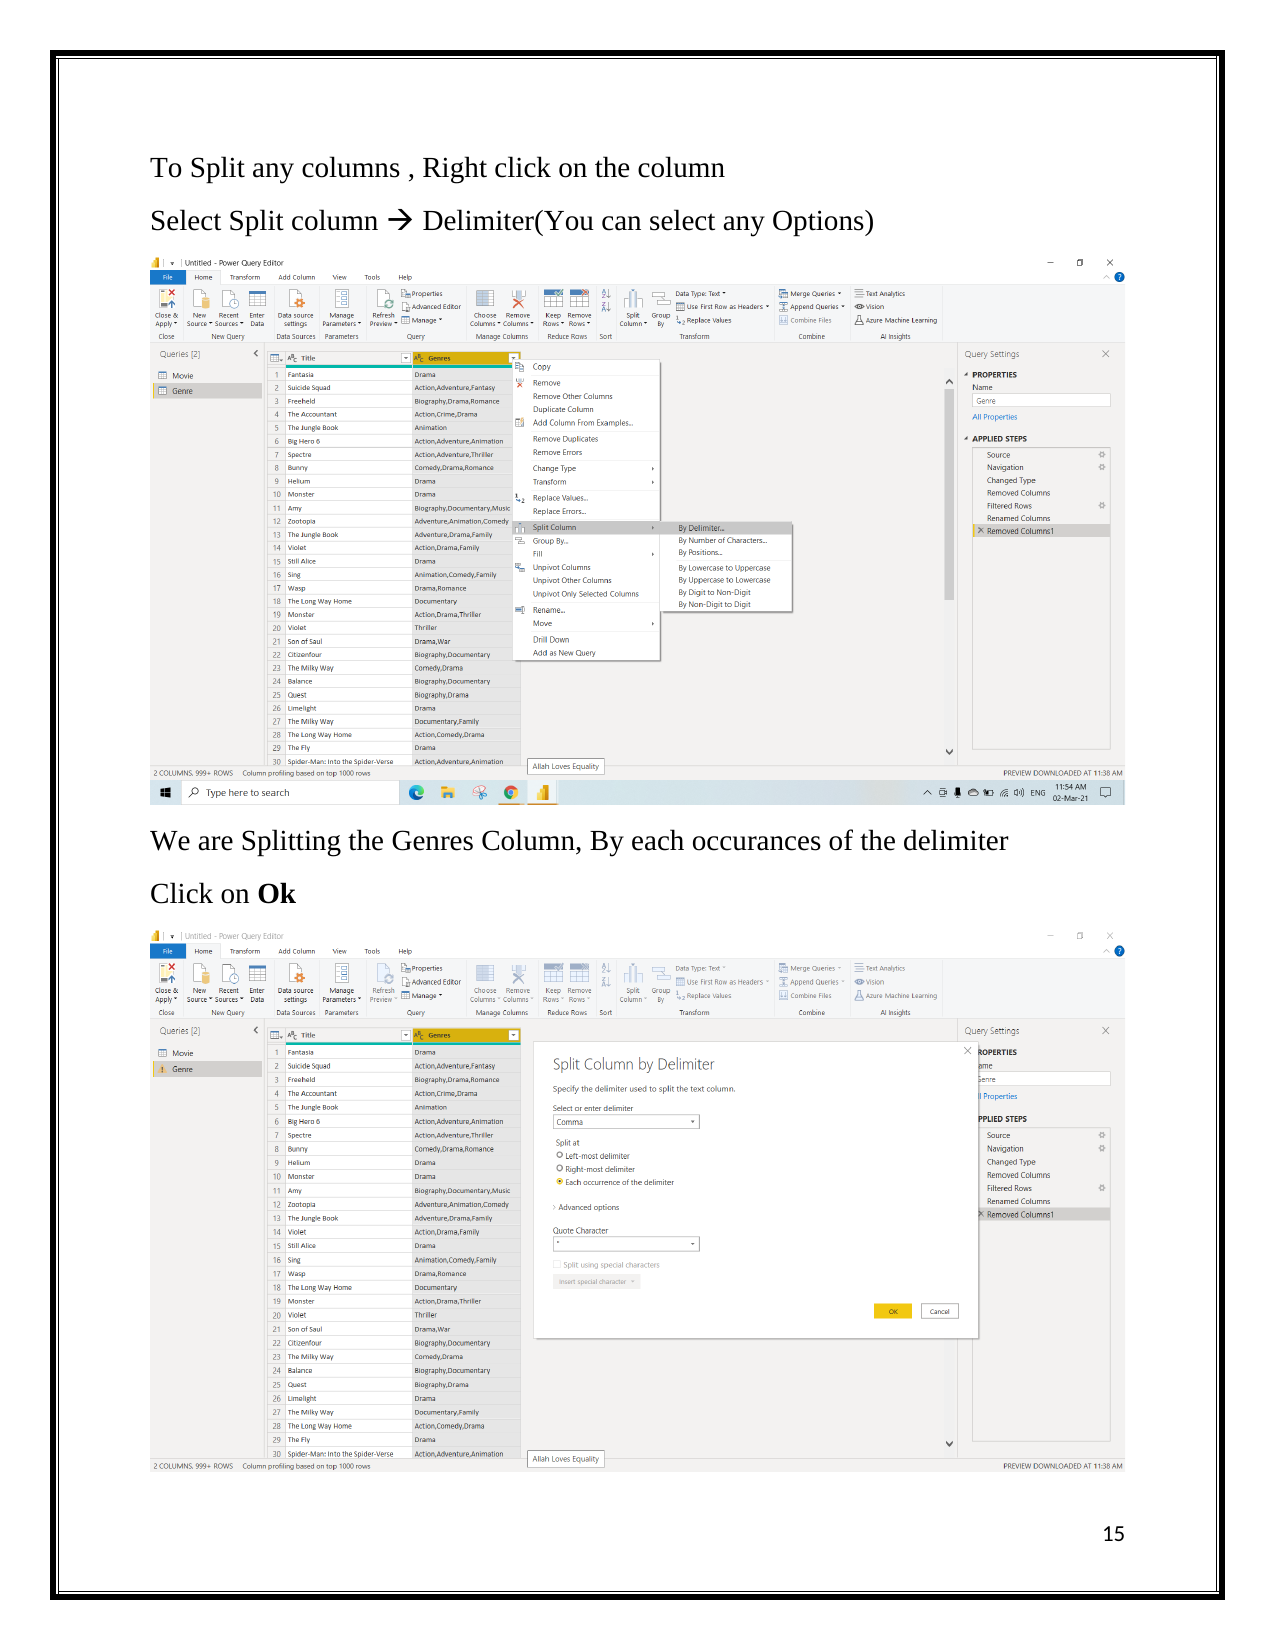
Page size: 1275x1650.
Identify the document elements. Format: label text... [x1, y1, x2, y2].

text We are Splitting the Genres Column, By each occurances of the delimiter [150, 823, 1125, 857]
text Click on Ok [150, 876, 1125, 909]
text Select Split column Delimiter(You can select any Options) [150, 203, 1125, 236]
text To Split any columns , Right click on the column [150, 150, 1125, 183]
picture [150, 928, 1125, 1472]
picture [150, 255, 1125, 805]
